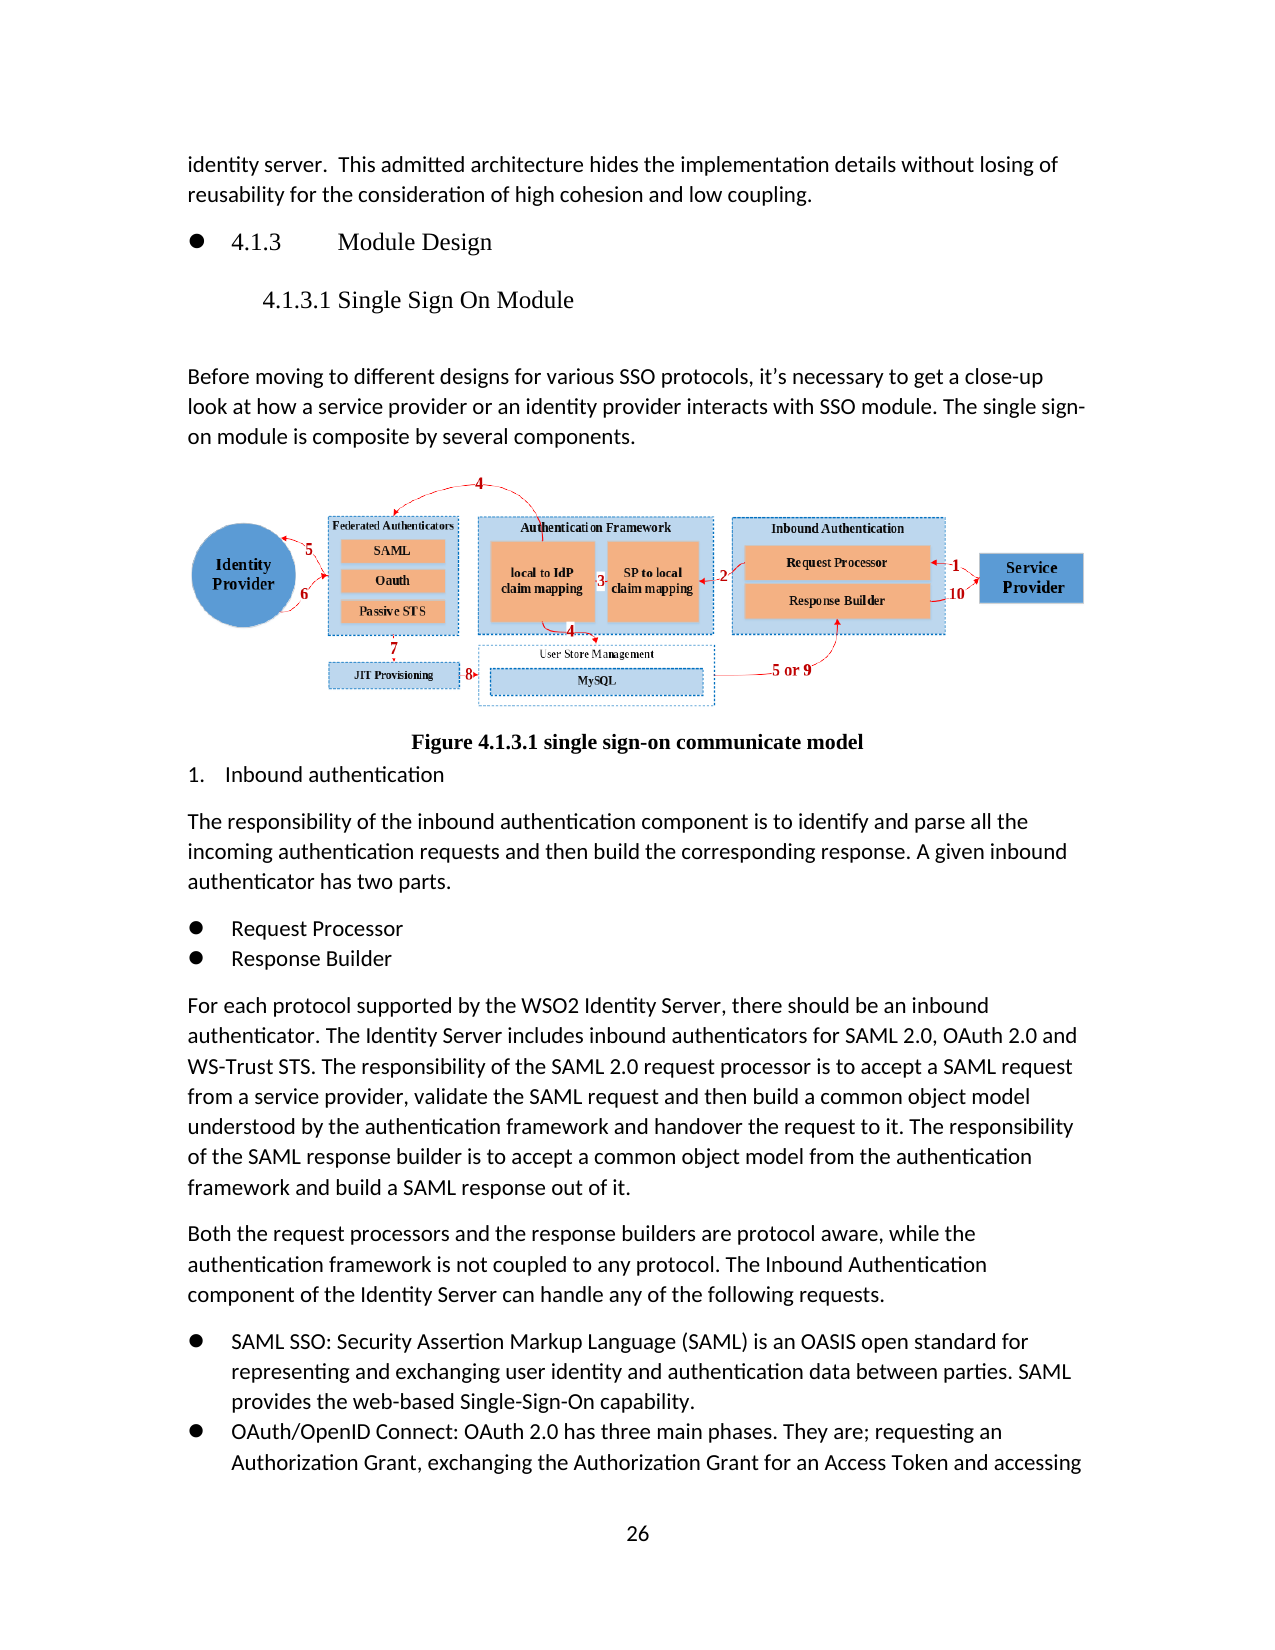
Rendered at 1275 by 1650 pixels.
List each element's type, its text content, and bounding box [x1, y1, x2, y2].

list SAML SSO: Security Assertion Markup Language (SAML) is an OASIS open standard for representing and exchanging user identity and authentication data between parties. SAML provides the web-based Single-Sign-On capability. [187, 1327, 1087, 1415]
subtitle 4.1.3.1 Single Sign On Module [187, 285, 1087, 314]
list Request Processor [187, 914, 1087, 942]
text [187, 150, 1087, 208]
text Before moving to different designs for various SSO protocols, it’s necessary to get a close-up look at how a service provider or an identity provider interacts with SSO module. The single sign-on module is composite by several components. [187, 362, 1087, 450]
list Response Builder [187, 944, 1087, 972]
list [187, 1417, 1087, 1476]
text Figure 4.1.3.1 single sign-on communicate model [187, 729, 1087, 754]
list 4.1.3 Module Design [187, 227, 1087, 256]
list Inbound authentication [187, 760, 1087, 788]
text The responsibility of the inbound authentication component is to identify and parse all the incoming authentication requests and then build the corresponding response. A given inbound authenticator has two parts. [187, 807, 1087, 895]
text For each protocol supported by the WSO2 Identity Server, there should be an inbound authenticator. The Identity Server includes inbound authenticators for SAML 2.0, OAuth 2.0 and WS-Trust STS. The responsibility of the SAML 2.0 request processor is to accept a SAML request from a service provider, validate the SAML request and then build a common object model understood by the authentication framework and handover the request to it. The responsibility of the SAML response builder is to accept a common object model from the authentication framework and build a SAML response out of it. [187, 991, 1087, 1201]
text Both the request processors and the response builders are protocol aware, while the authentication framework is not coupled to any protocol. The Inbound Authentication component of the Identity Server can handle any of the following requests. [187, 1219, 1087, 1308]
